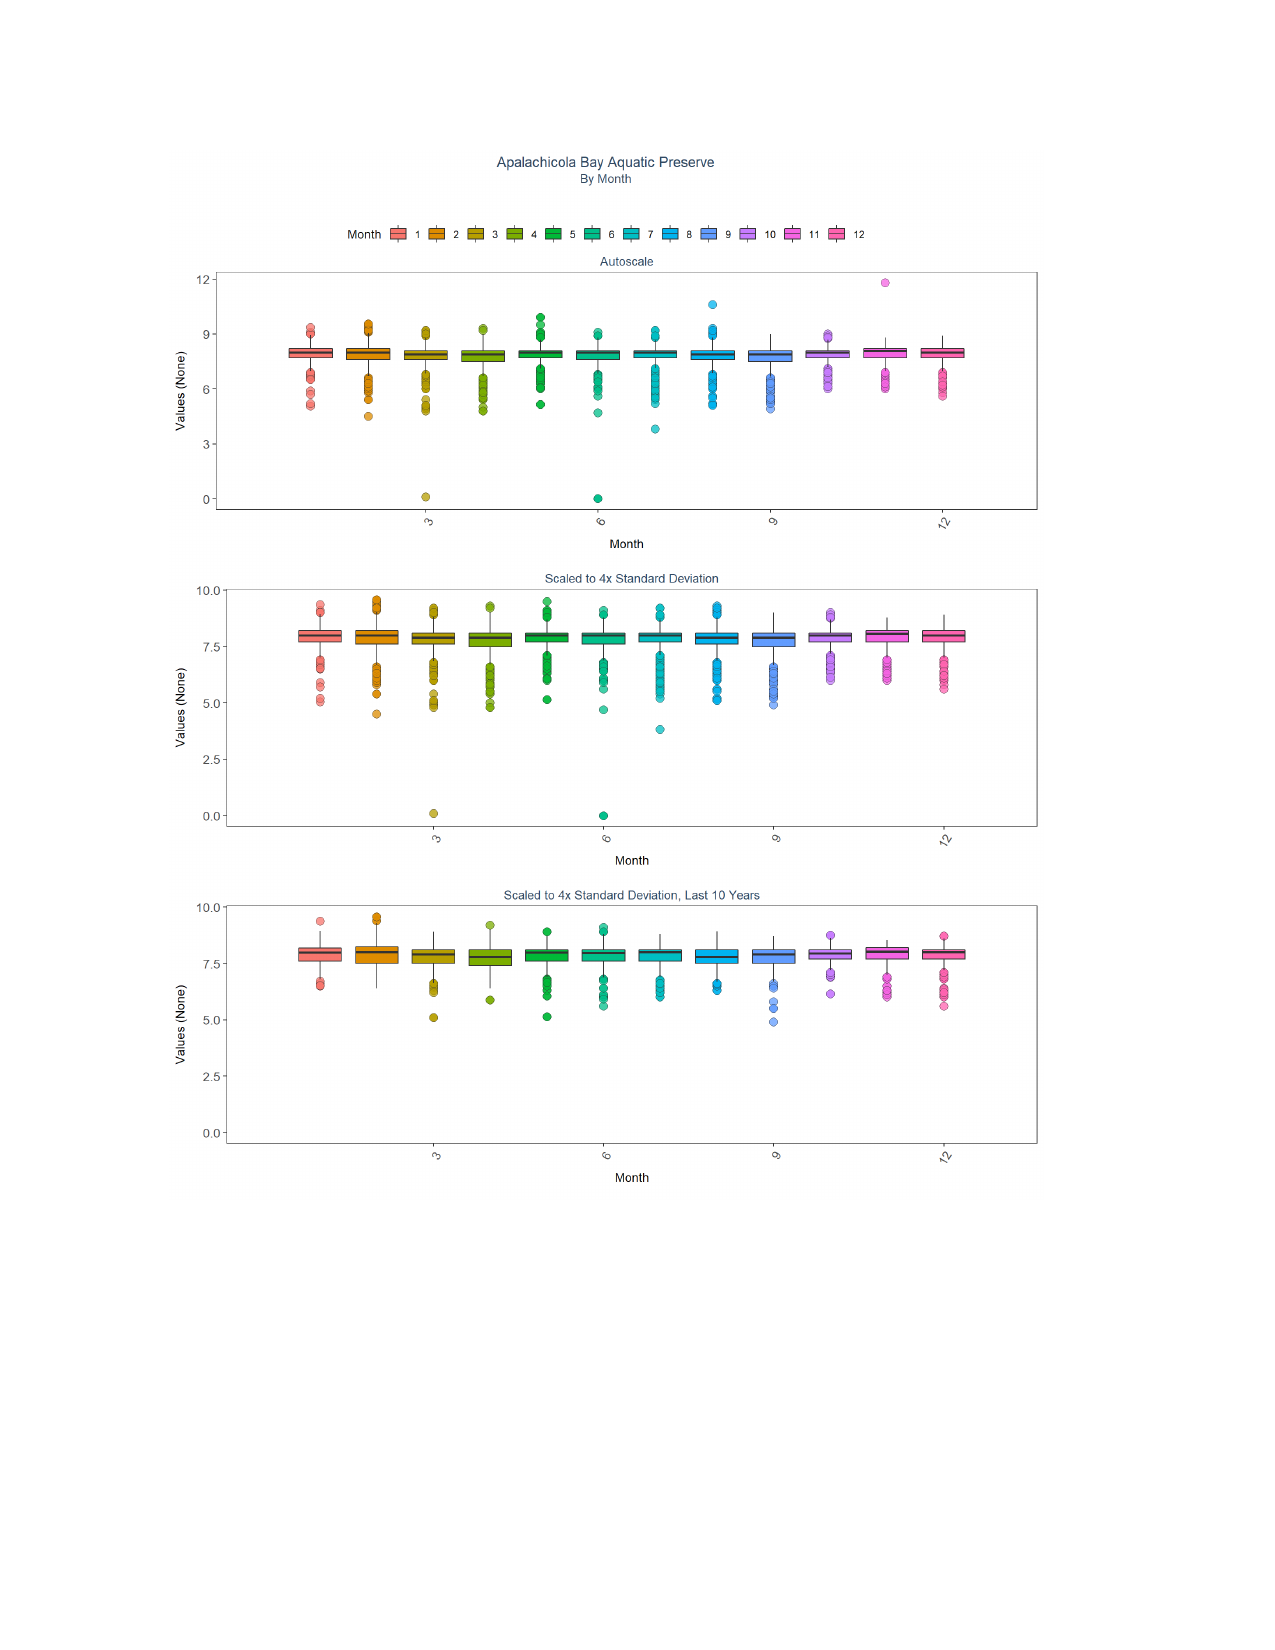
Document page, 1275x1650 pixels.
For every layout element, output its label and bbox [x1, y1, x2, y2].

picture [168, 150, 1044, 1200]
